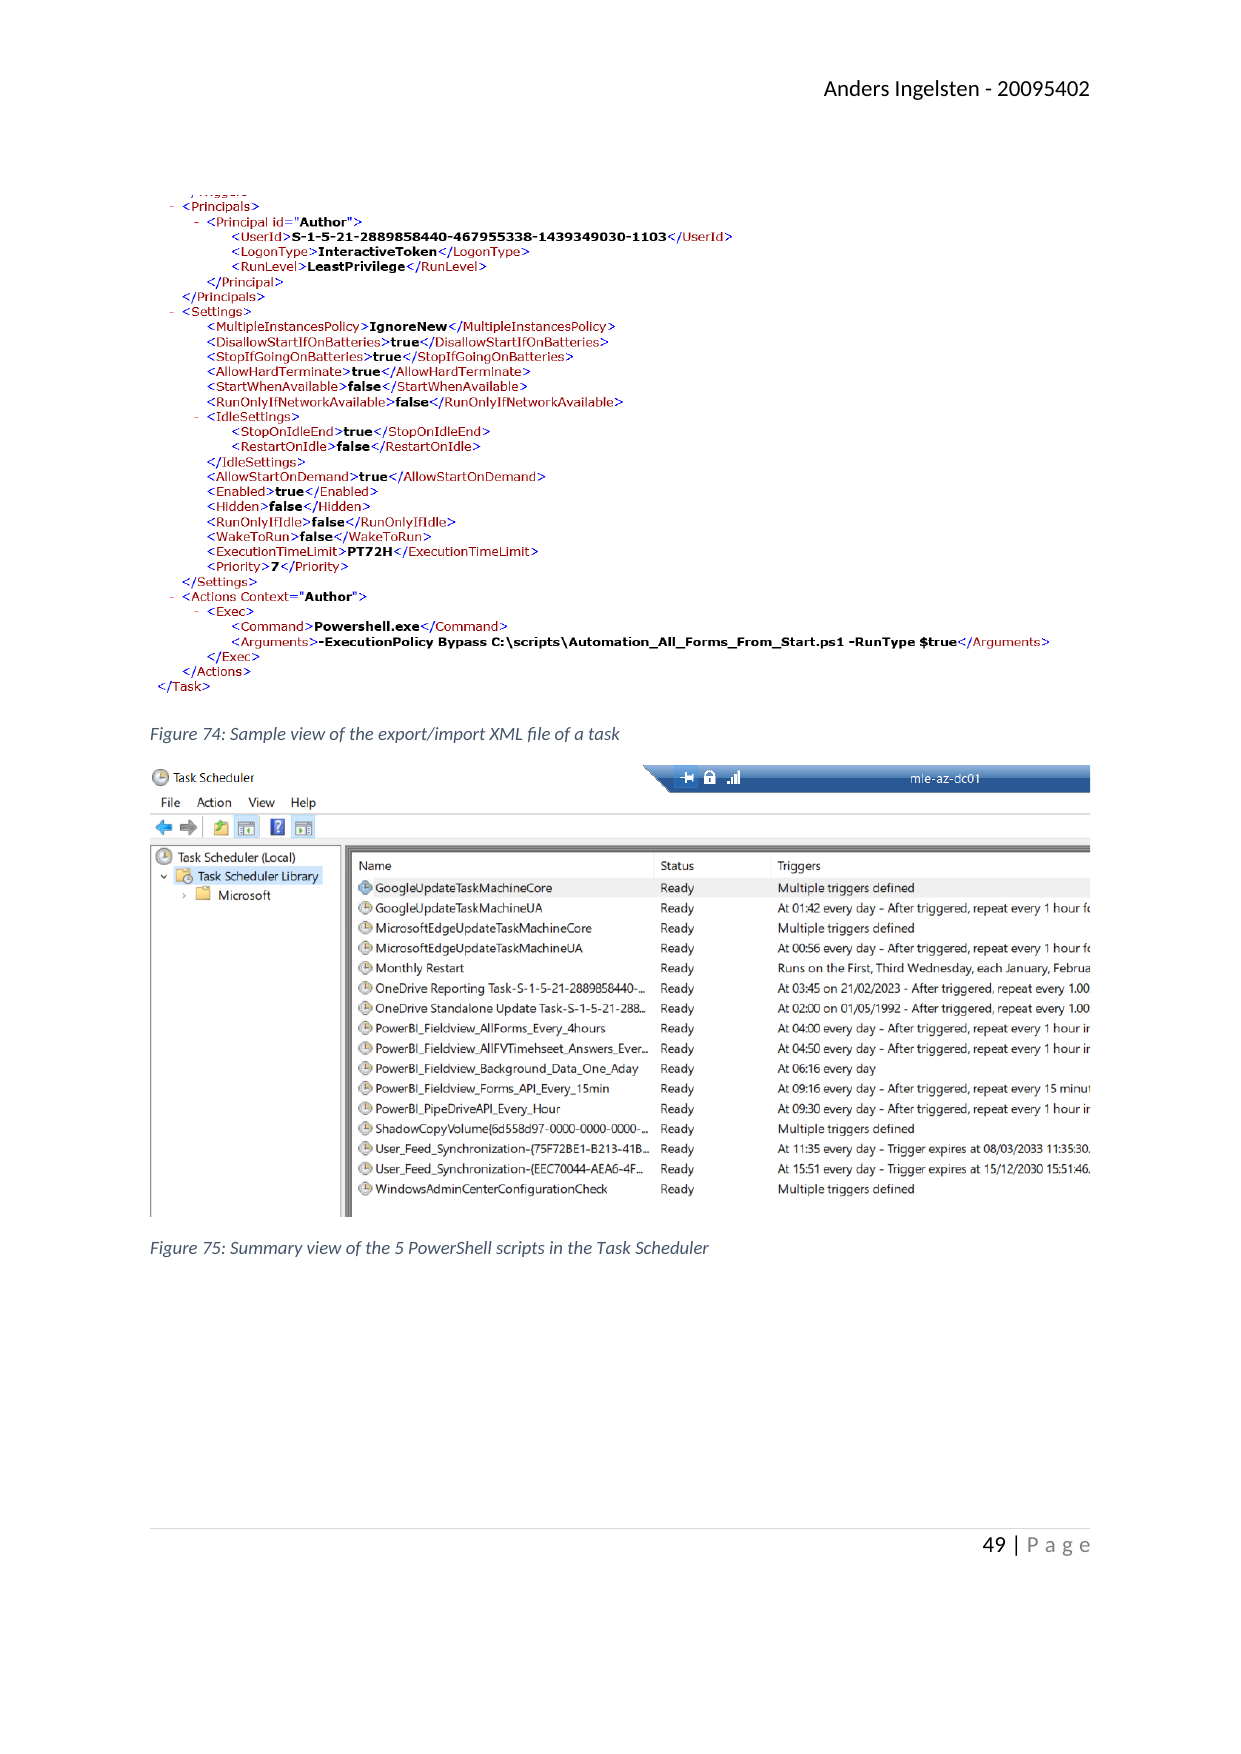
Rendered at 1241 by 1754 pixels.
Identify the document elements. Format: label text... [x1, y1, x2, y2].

text Figure : Sample view of the export/import XML file of a task [150, 722, 1090, 745]
text Figure : Summary view of the 5 PowerShell scripts in the Task Scheduler [150, 1236, 1090, 1259]
picture [150, 195, 1091, 703]
picture [150, 765, 1091, 1217]
